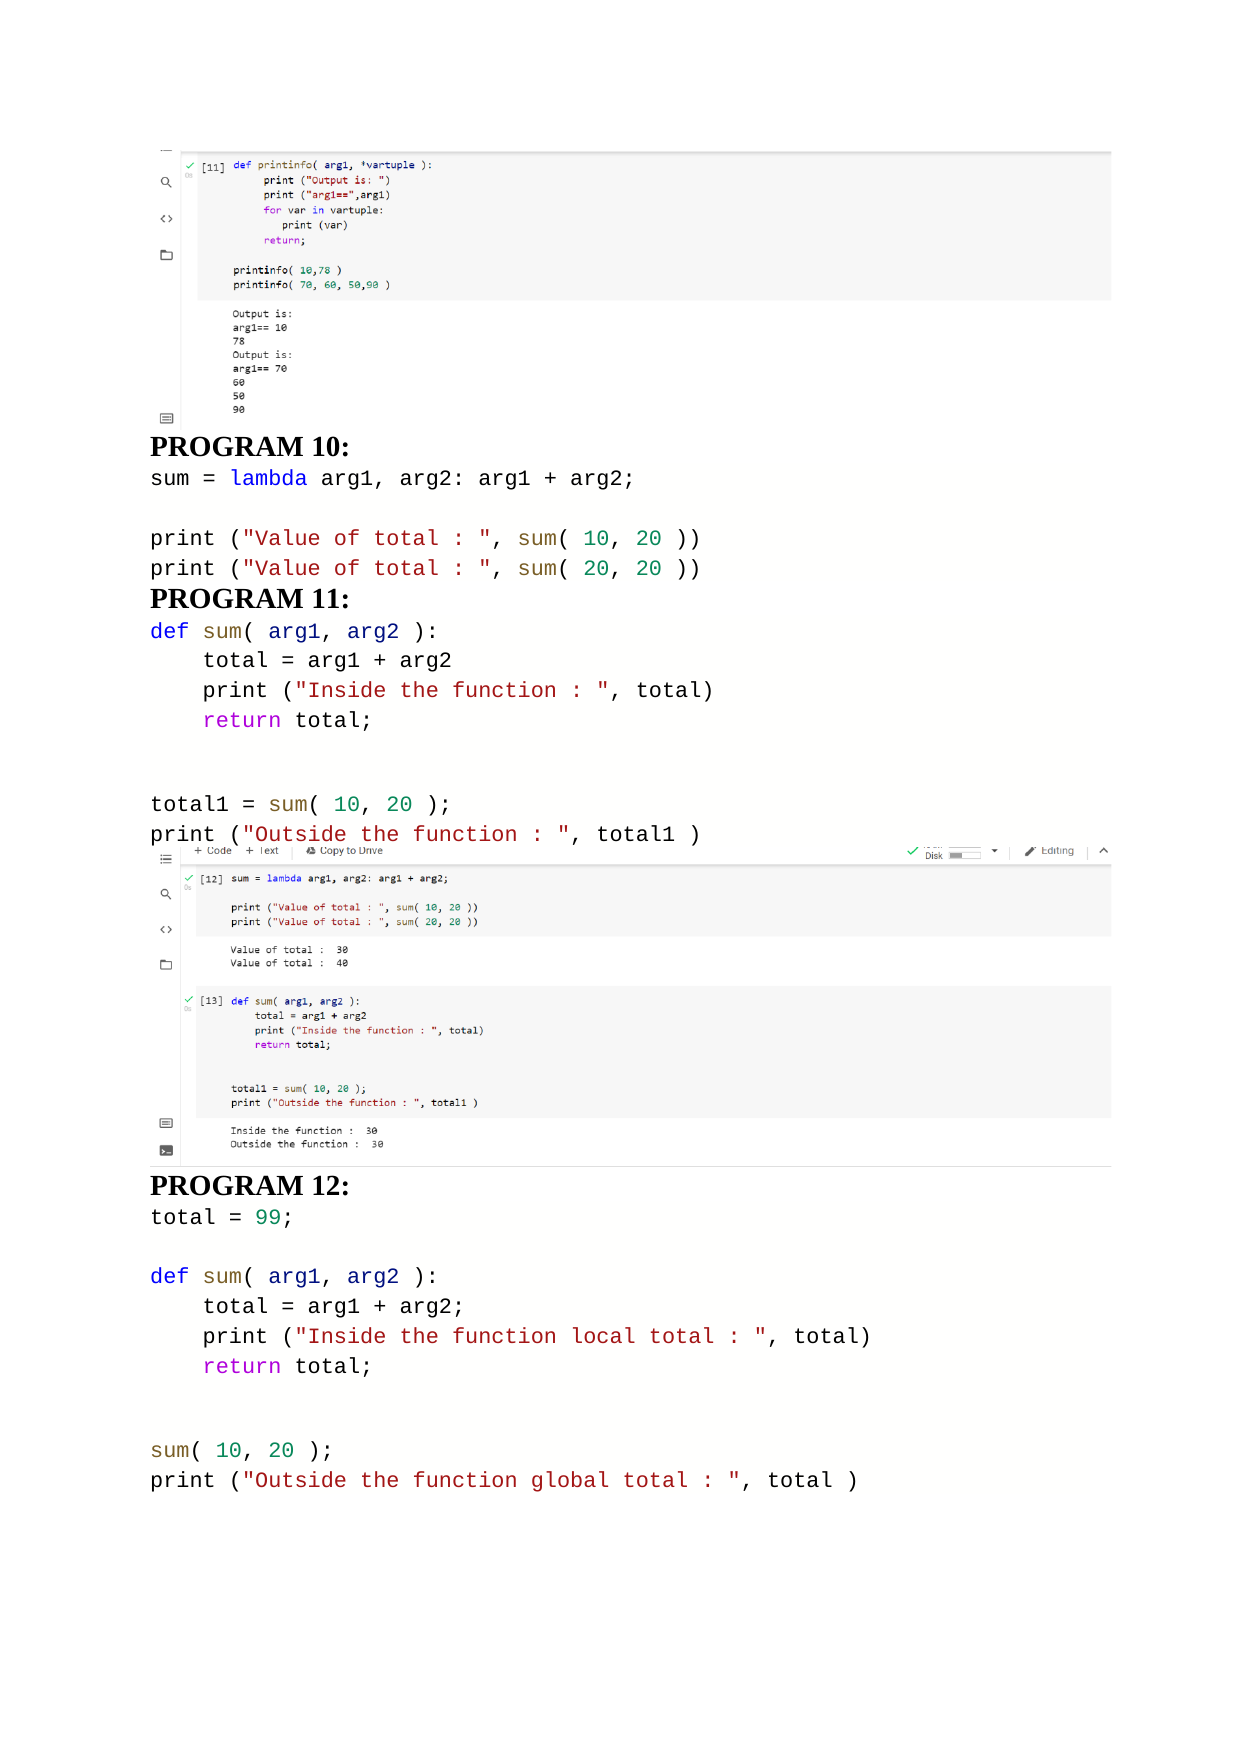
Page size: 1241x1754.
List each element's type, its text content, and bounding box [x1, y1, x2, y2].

text sum( 10, 20 ); [150, 1434, 1090, 1464]
picture [150, 150, 1112, 430]
text print ("Inside the function local total : ", total) [150, 1320, 1090, 1350]
text sum = lambda arg1, arg2: arg1 + arg2; [150, 463, 1090, 492]
text PROGRAM 11: [150, 581, 1090, 615]
text def sum( arg1, arg2 ): [150, 1261, 1090, 1291]
text print ("Value of total : ", sum( 10, 20 )) [150, 522, 1090, 552]
text print ("Value of total : ", sum( 20, 20 )) [150, 552, 1090, 581]
text total = arg1 + arg2 [150, 645, 1090, 674]
text return total; [150, 704, 1090, 734]
text PROGRAM 12: [150, 1168, 1090, 1201]
text print ("Outside the function global total : ", total ) [150, 1464, 1090, 1494]
text total = 99; [150, 1201, 1090, 1231]
text total = arg1 + arg2; [150, 1291, 1090, 1320]
text total1 = sum( 10, 20 ); [150, 788, 1090, 818]
text PROGRAM 10: [150, 430, 1090, 463]
text def sum( arg1, arg2 ): [150, 615, 1090, 645]
text return total; [150, 1350, 1090, 1379]
picture [150, 847, 1112, 1168]
text print ("Inside the function : ", total) [150, 674, 1090, 704]
text print ("Outside the function : ", total1 ) [150, 818, 1090, 847]
